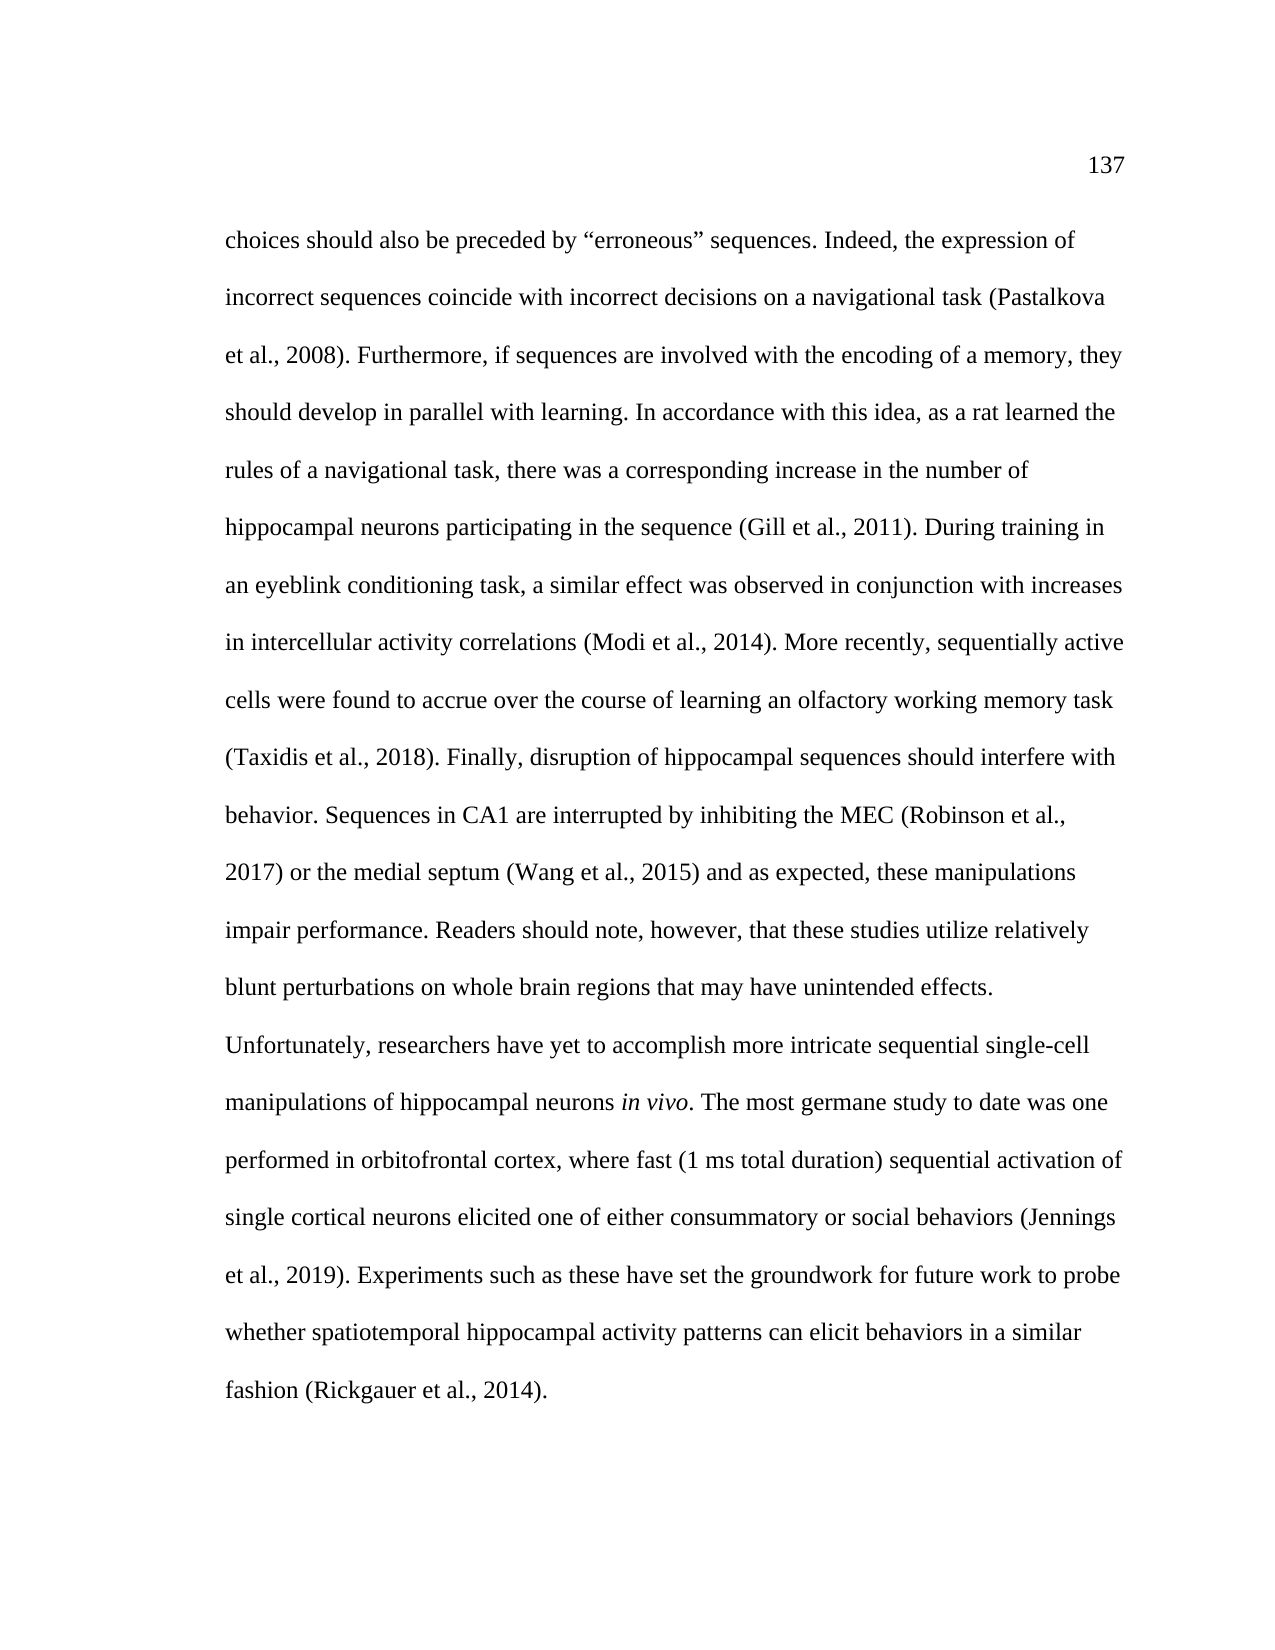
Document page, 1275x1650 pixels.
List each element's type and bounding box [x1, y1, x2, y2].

text [225, 225, 1125, 1404]
